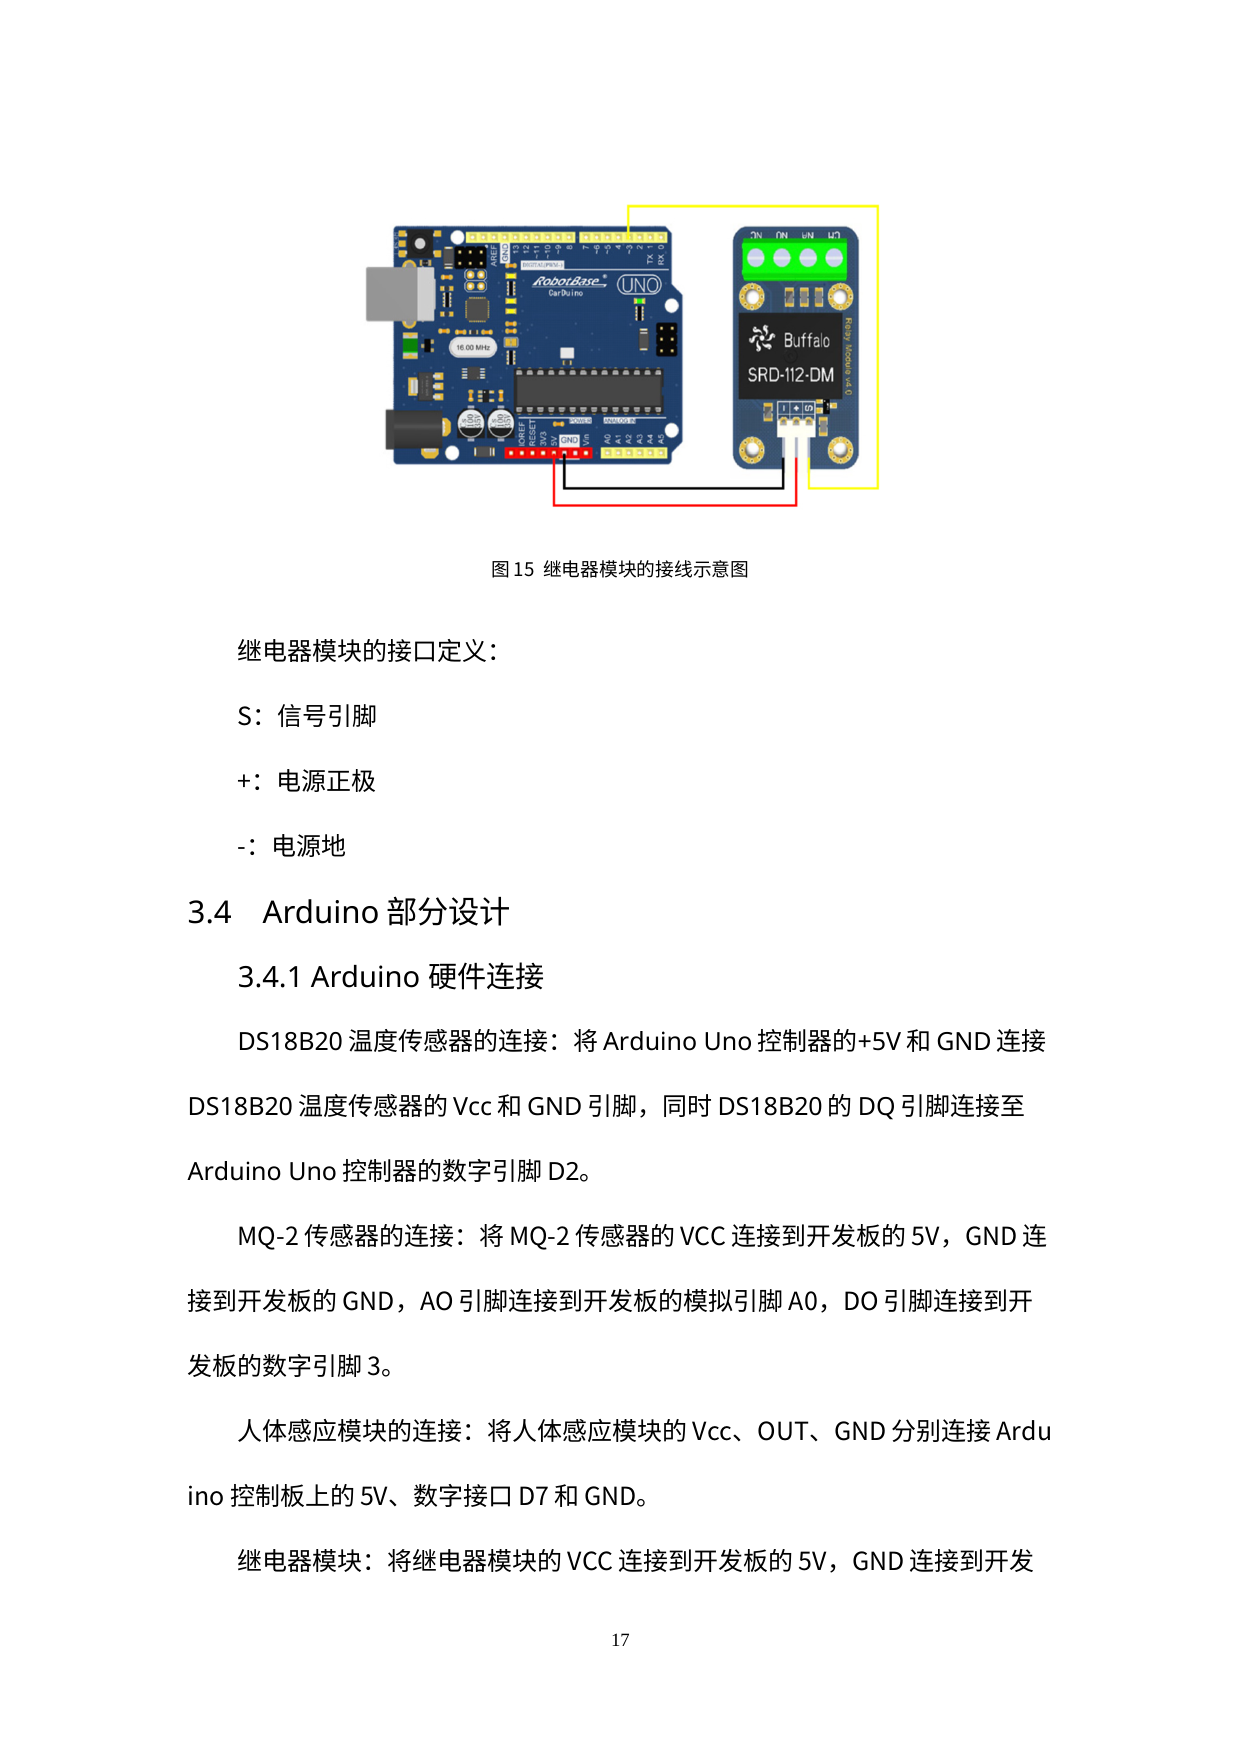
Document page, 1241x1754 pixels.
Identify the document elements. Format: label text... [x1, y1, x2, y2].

text DS18B20温度传感器的连接：将Arduino Uno控制器的+5V和GND连接DS18B20温度传感器的Vcc和GND引脚，同时DS18B20的DQ引脚连接至Arduino Uno控制器的数字引脚D2。 [187, 1007, 1053, 1202]
table_cell 图15 继电器模块的接线示意图 [188, 552, 1052, 584]
text -：电源地 [187, 812, 1053, 877]
table_header [188, 162, 1052, 552]
list 3.4.1 Arduino 硬件连接 [238, 942, 1053, 1007]
text MQ-2传感器的连接：将MQ-2传感器的VCC连接到开发板的5V，GND连接到开发板的GND，AO引脚连接到开发板的模拟引脚A0，DO引脚连接到开发板的数字引脚3。 [187, 1202, 1053, 1397]
text S：信号引脚 [187, 682, 1053, 747]
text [187, 1527, 1053, 1592]
list Arduino部分设计 [187, 877, 1053, 942]
picture [338, 162, 903, 521]
text 继电器模块的接口定义： [187, 617, 1053, 682]
text +：电源正极 [187, 747, 1053, 812]
text 人体感应模块的连接：将人体感应模块的Vcc、OUT、GND分别连接Arduino控制板上的5V、数字接口D7和GND。 [187, 1397, 1053, 1527]
